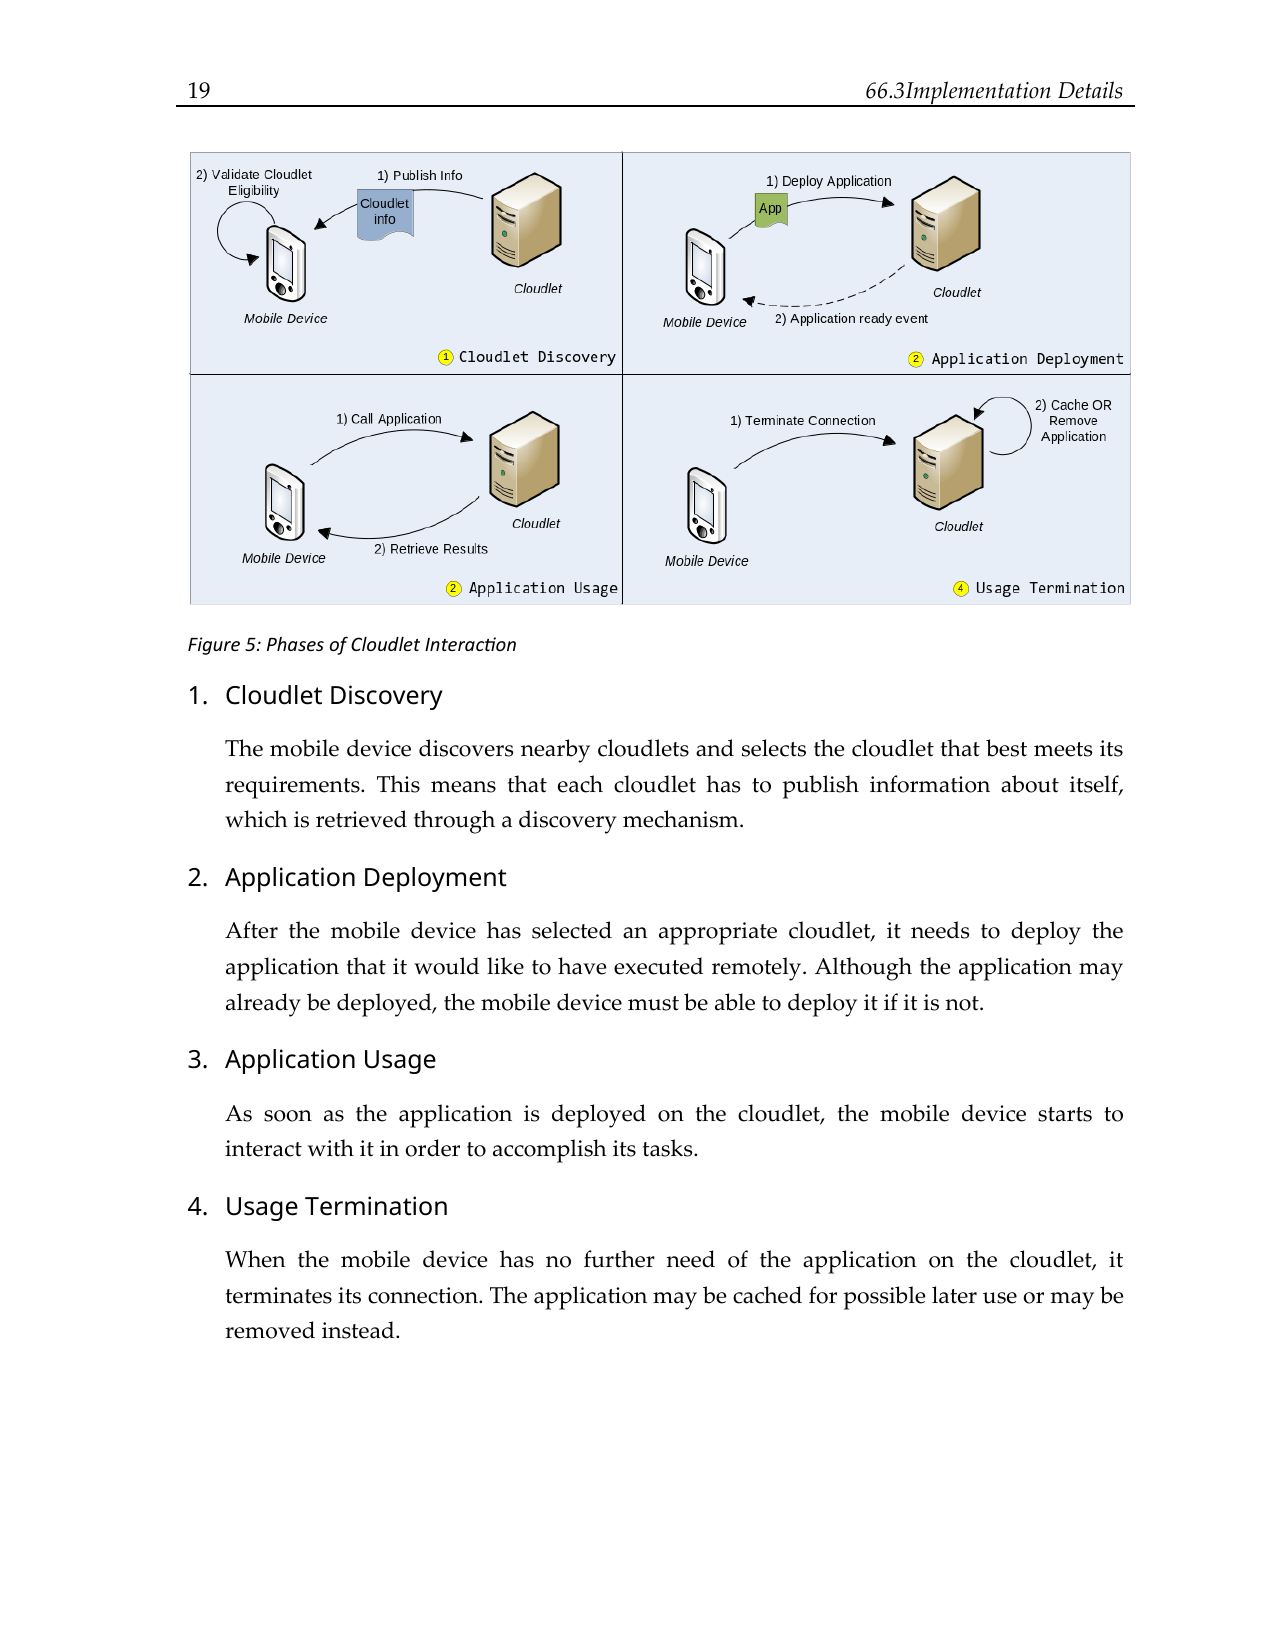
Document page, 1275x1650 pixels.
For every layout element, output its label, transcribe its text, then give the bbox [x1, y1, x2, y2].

text The mobile device discovers nearby cloudlets and selects the cloudlet that best meets its requirements. This means that each cloudlet has to publish information about itself, which is retrieved through a discovery mechanism. [225, 732, 1125, 834]
text As soon as the application is deployed on the cloudlet, the mobile device starts to interact with it in order to accomplish its tasks. [225, 1097, 1125, 1163]
text When the mobile device has no further need of the application on the cloudlet, it terminates its connection. The application may be cached for possible later use or may be removed instead. [225, 1243, 1125, 1346]
text Cloudlet Discovery [187, 677, 1125, 711]
text After the mobile device has selected an appropriate cloudlet, it needs to deploy the application that it would like to have executed remotely. Although the application may already be deployed, the mobile device must be able to deploy it if it is not. [225, 914, 1125, 1016]
text Usage Termination [187, 1189, 1125, 1223]
text Application Deployment [187, 859, 1125, 894]
text Application Usage [187, 1042, 1125, 1076]
